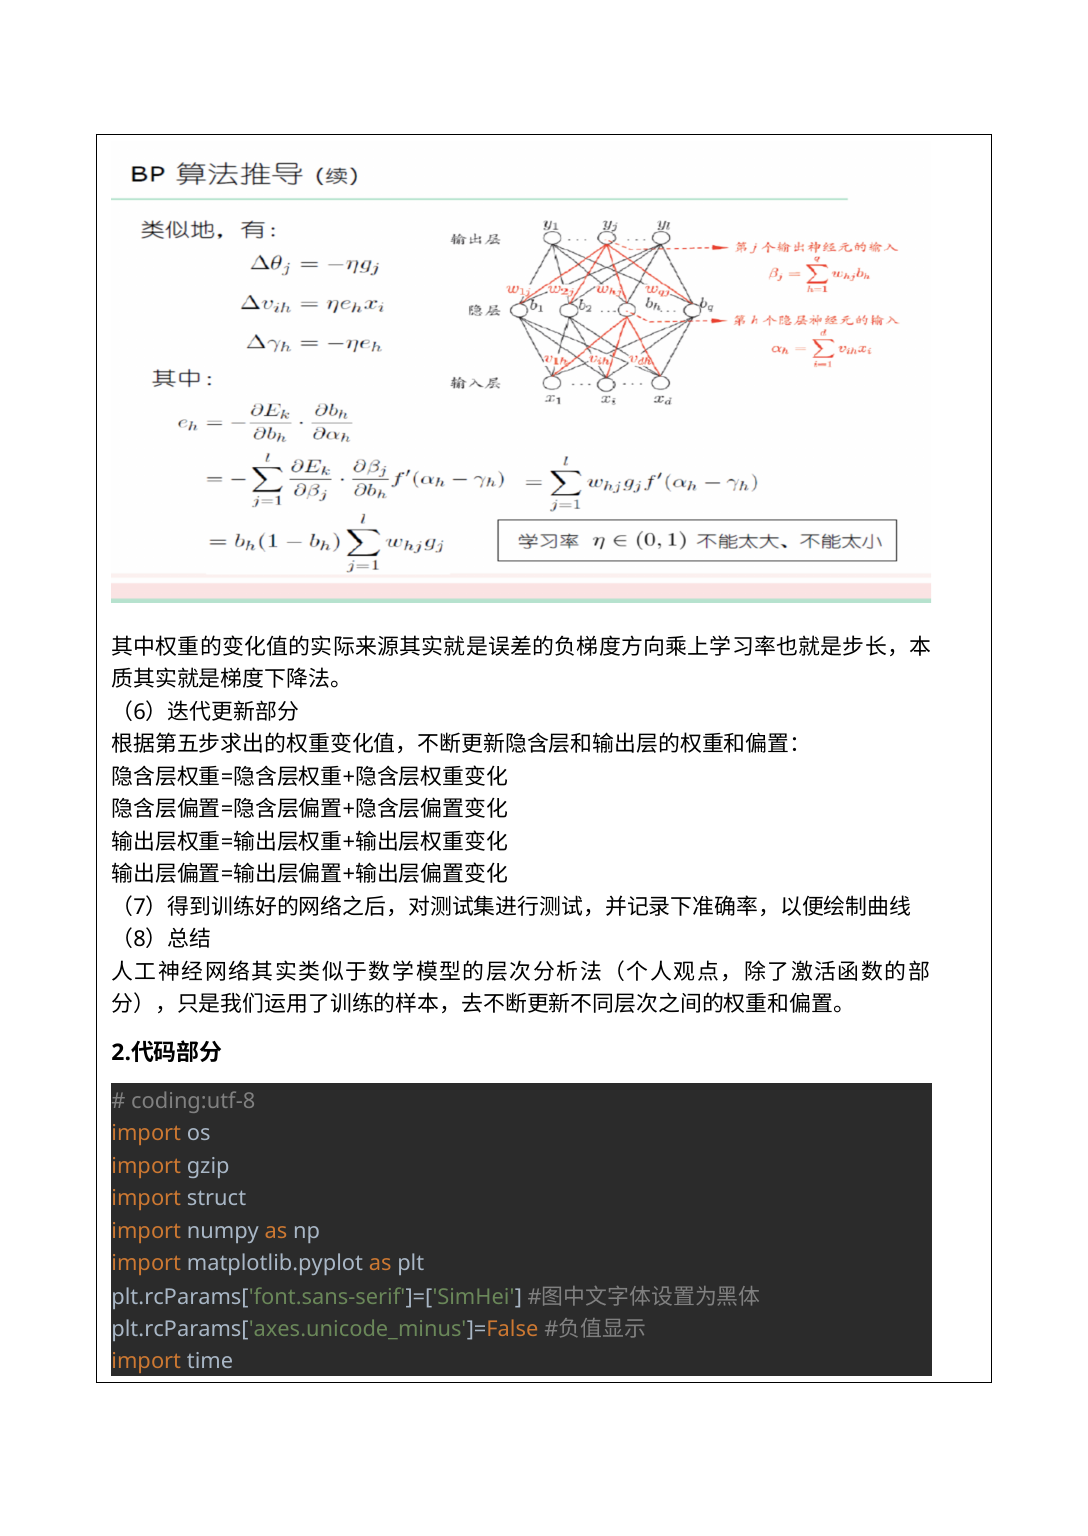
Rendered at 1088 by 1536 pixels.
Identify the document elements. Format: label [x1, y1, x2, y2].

table_cell [97, 135, 991, 1382]
picture [111, 141, 932, 603]
